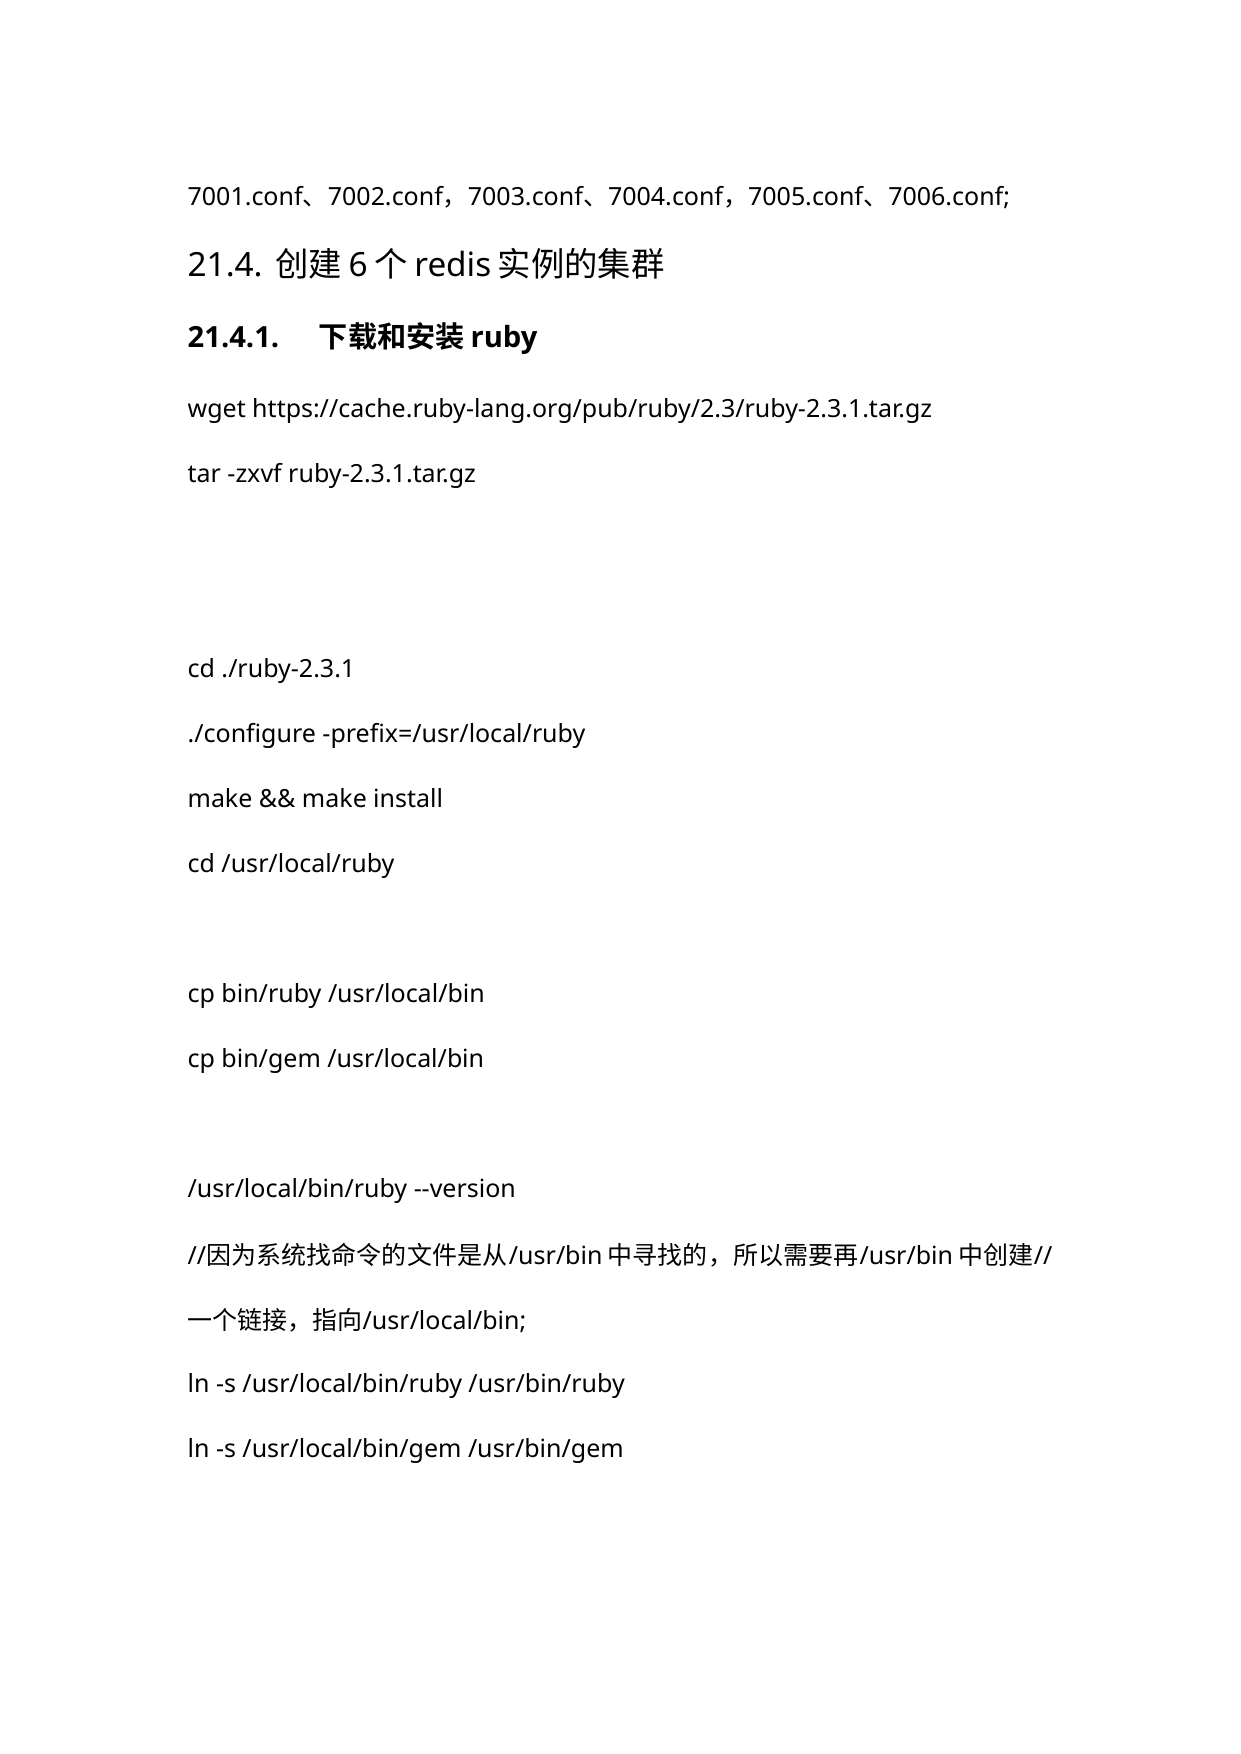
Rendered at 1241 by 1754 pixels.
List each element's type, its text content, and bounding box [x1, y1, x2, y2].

text cp bin/ruby /usr/local/bin [187, 961, 1053, 1026]
text //因为系统找命令的文件是从/usr/bin中寻找的，所以需要再/usr/bin中创建//一个链接，指向/usr/local/bin; [187, 1221, 1053, 1351]
text ln -s /usr/local/bin/gem /usr/bin/gem [187, 1416, 1053, 1481]
text ln -s /usr/local/bin/ruby /usr/bin/ruby [187, 1351, 1053, 1416]
text ./configure -prefix=/usr/local/ruby [187, 701, 1053, 766]
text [187, 162, 1053, 227]
subtitle 创建6个redis实例的集群 [187, 229, 1053, 294]
text /usr/local/bin/ruby --version [187, 1156, 1053, 1221]
text tar -zxvf ruby-2.3.1.tar.gz [187, 441, 1053, 506]
text cd ./ruby-2.3.1 [187, 636, 1053, 701]
text make && make install [187, 766, 1053, 831]
subtitle 下载和安装ruby [187, 302, 1053, 367]
text wget https://cache.ruby-lang.org/pub/ruby/2.3/ruby-2.3.1.tar.gz [187, 376, 1053, 441]
text cd /usr/local/ruby [187, 831, 1053, 896]
text cp bin/gem /usr/local/bin [187, 1026, 1053, 1091]
